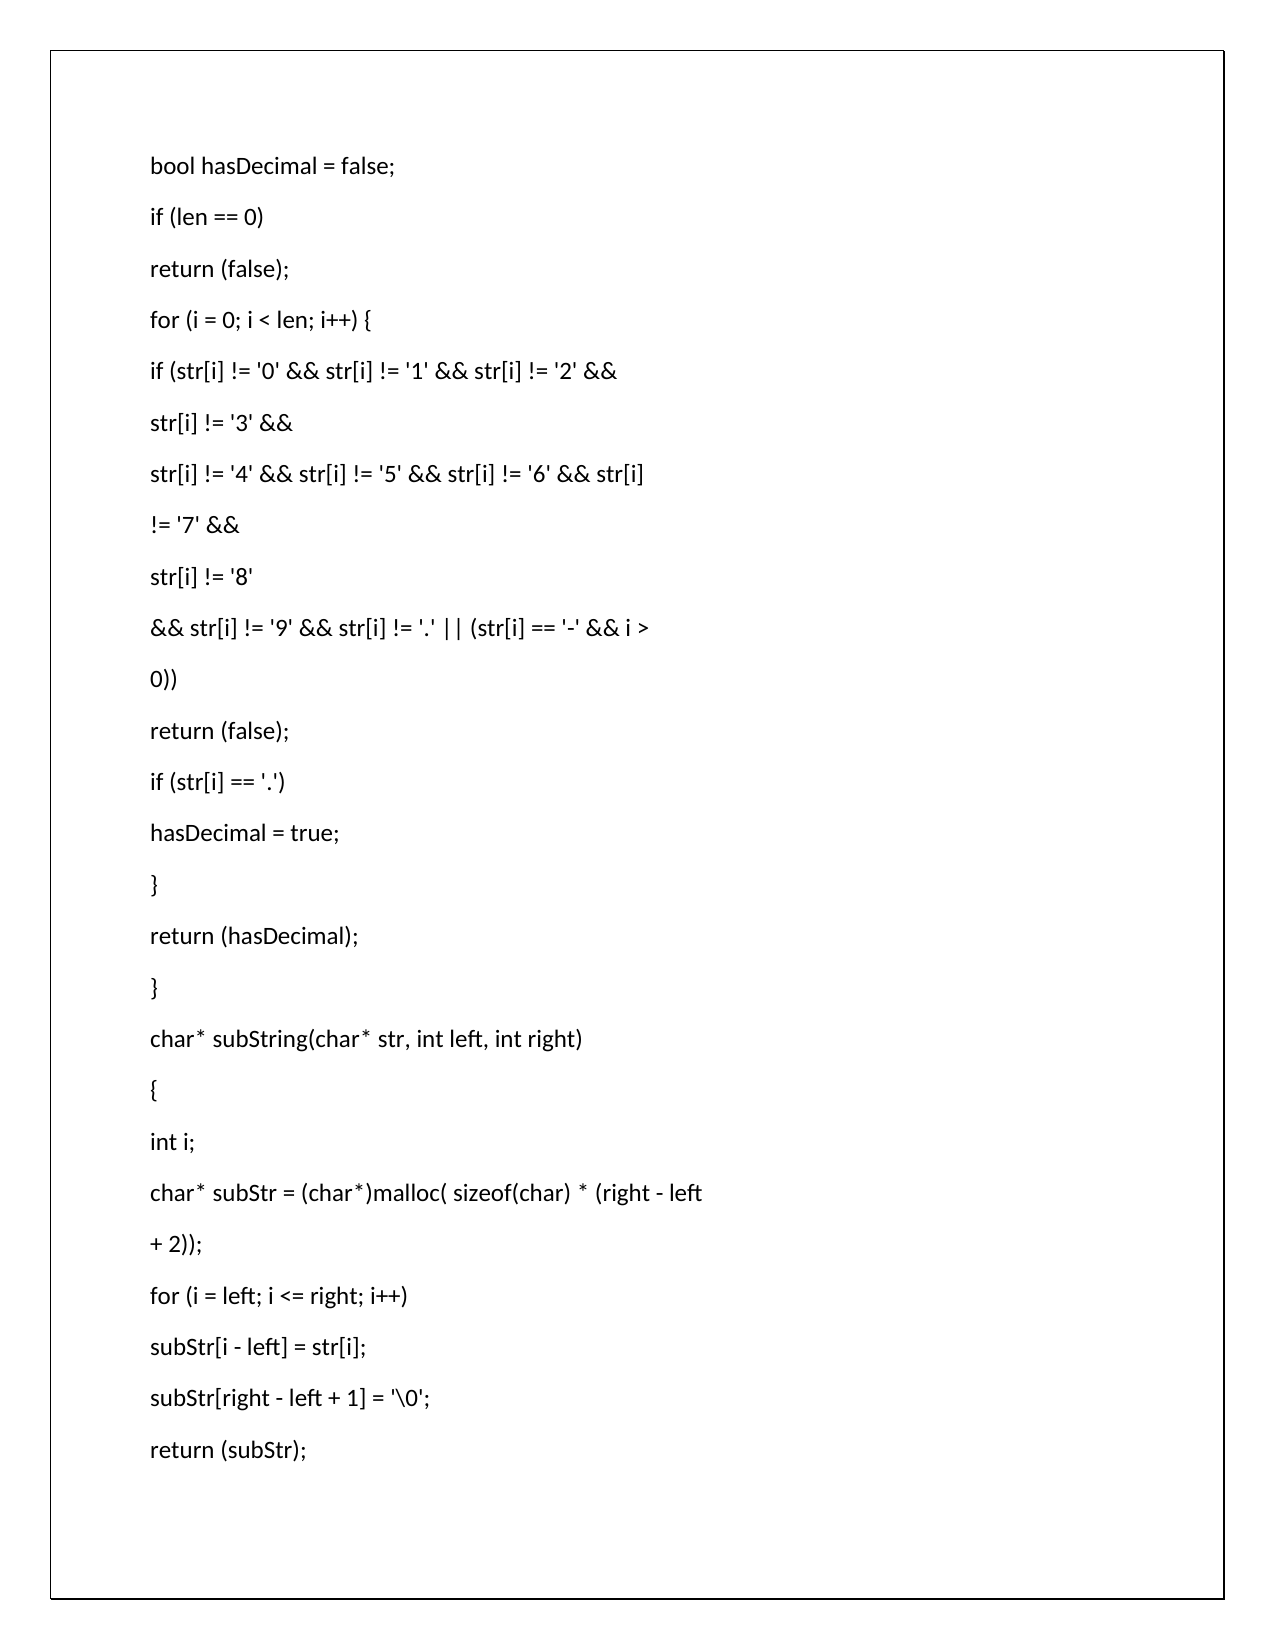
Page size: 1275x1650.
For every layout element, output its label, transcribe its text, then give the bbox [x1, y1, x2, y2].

text for (i = left; i <= right; i++) [150, 1280, 1124, 1310]
text != '7' && [150, 509, 1124, 540]
text bool hasDecimal = false; [150, 150, 1124, 181]
text hasDecimal = true; [150, 818, 1124, 848]
text { [150, 1074, 1124, 1105]
text subStr[i - left] = str[i]; [150, 1331, 1124, 1362]
text if (str[i] == '.') [150, 766, 1124, 797]
text return (subStr); [150, 1434, 1124, 1464]
text if (str[i] != '0' && str[i] != '1' && str[i] != '2' && [150, 355, 1124, 386]
text } [150, 869, 1124, 899]
text subStr[right - left + 1] = '\0'; [150, 1382, 1124, 1413]
text + 2)); [150, 1228, 1124, 1259]
text return (hasDecimal); [150, 920, 1124, 951]
text for (i = 0; i < len; i++) { [150, 304, 1124, 334]
text if (len == 0) [150, 201, 1124, 232]
text str[i] != '8' [150, 561, 1124, 591]
text char* subString(char* str, int left, int right) [150, 1023, 1124, 1053]
text char* subStr = (char*)malloc( sizeof(char) * (right - left [150, 1177, 1124, 1208]
text 0)) [150, 663, 1124, 694]
text int i; [150, 1126, 1124, 1156]
text } [150, 972, 1124, 1002]
text return (false); [150, 253, 1124, 283]
text return (false); [150, 715, 1124, 745]
text str[i] != '3' && [150, 407, 1124, 437]
text str[i] != '4' && str[i] != '5' && str[i] != '6' && str[i] [150, 458, 1124, 489]
text && str[i] != '9' && str[i] != '.' || (str[i] == '-' && i > [150, 612, 1124, 643]
